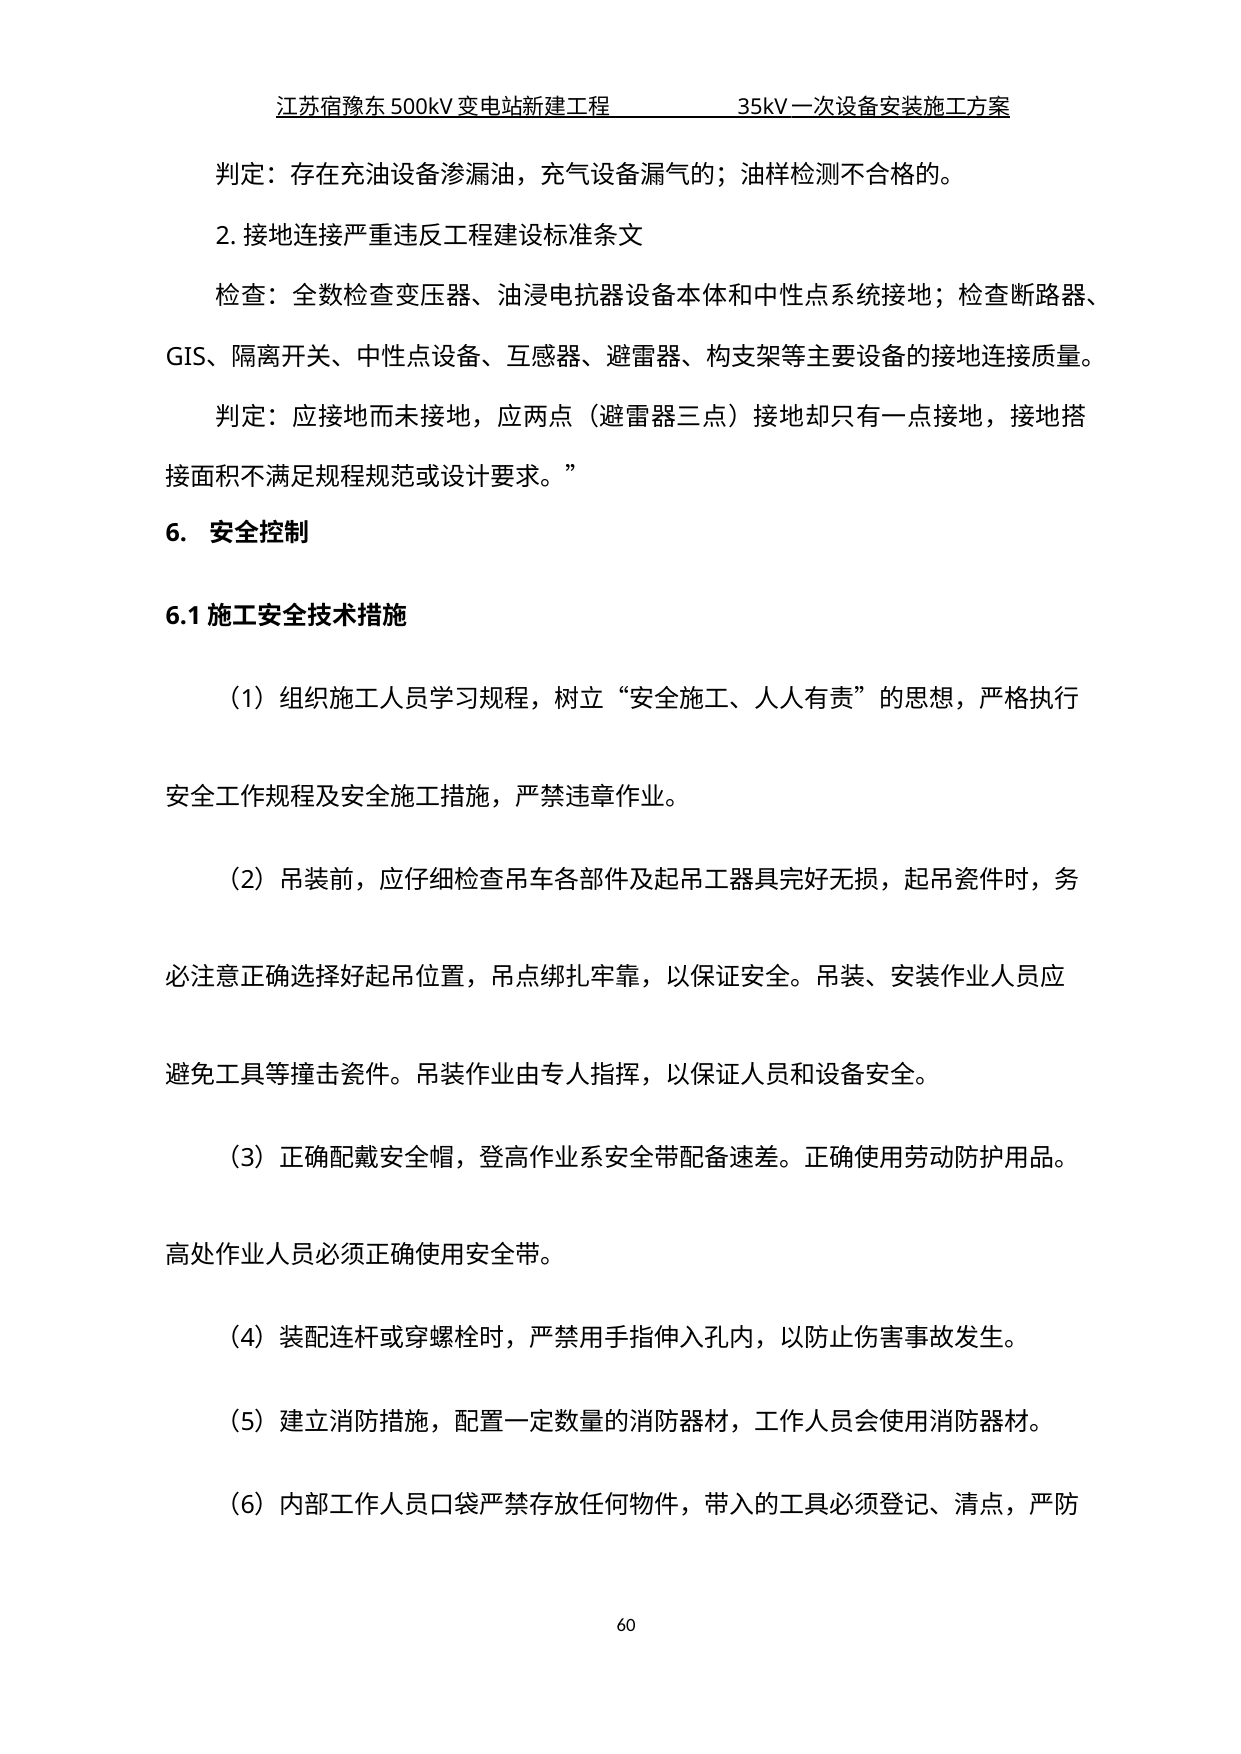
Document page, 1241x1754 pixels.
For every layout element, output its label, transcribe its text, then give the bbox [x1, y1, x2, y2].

text （1）组织施工人员学习规程，树立“安全施工、人人有责”的思想，严格执行安全工作规程及安全施工措施，严禁违章作业。 [165, 664, 1087, 827]
text （5）建立消防措施，配置一定数量的消防器材，工作人员会使用消防器材。 [165, 1387, 1087, 1452]
text （3）正确配戴安全帽，登高作业系安全带配备速差。正确使用劳动防护用品。高处作业人员必须正确使用安全带。 [165, 1123, 1087, 1285]
text （2）吊装前，应仔细检查吊车各部件及起吊工器具完好无损，起吊瓷件时，务必注意正确选择好起吊位置，吊点绑扎牢靠，以保证安全。吊装、安装作业人员应避免工具等撞击瓷件。吊装作业由专人指挥，以保证人员和设备安全。 [165, 845, 1087, 1105]
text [165, 1470, 1087, 1535]
subtitle 安全控制 [165, 498, 1087, 563]
subtitle 6.1 施工安全技术措施 [165, 581, 1087, 646]
text 2. 接地连接严重违反工程建设标准条文 [165, 196, 1087, 256]
text 判定：应接地而未接地，应两点（避雷器三点）接地却只有一点接地，接地搭接面积不满足规程规范或设计要求。” [165, 377, 1087, 498]
text （4）装配连杆或穿螺栓时，严禁用手指伸入孔内，以防止伤害事故发生。 [165, 1303, 1087, 1368]
text 判定：存在充油设备渗漏油，充气设备漏气的；油样检测不合格的。 [165, 135, 1087, 196]
text 检查：全数检查变压器、油浸电抗器设备本体和中性点系统接地；检查断路器、GIS、隔离开关、中性点设备、互感器、避雷器、构支架等主要设备的接地连接质量。 [165, 256, 1087, 377]
